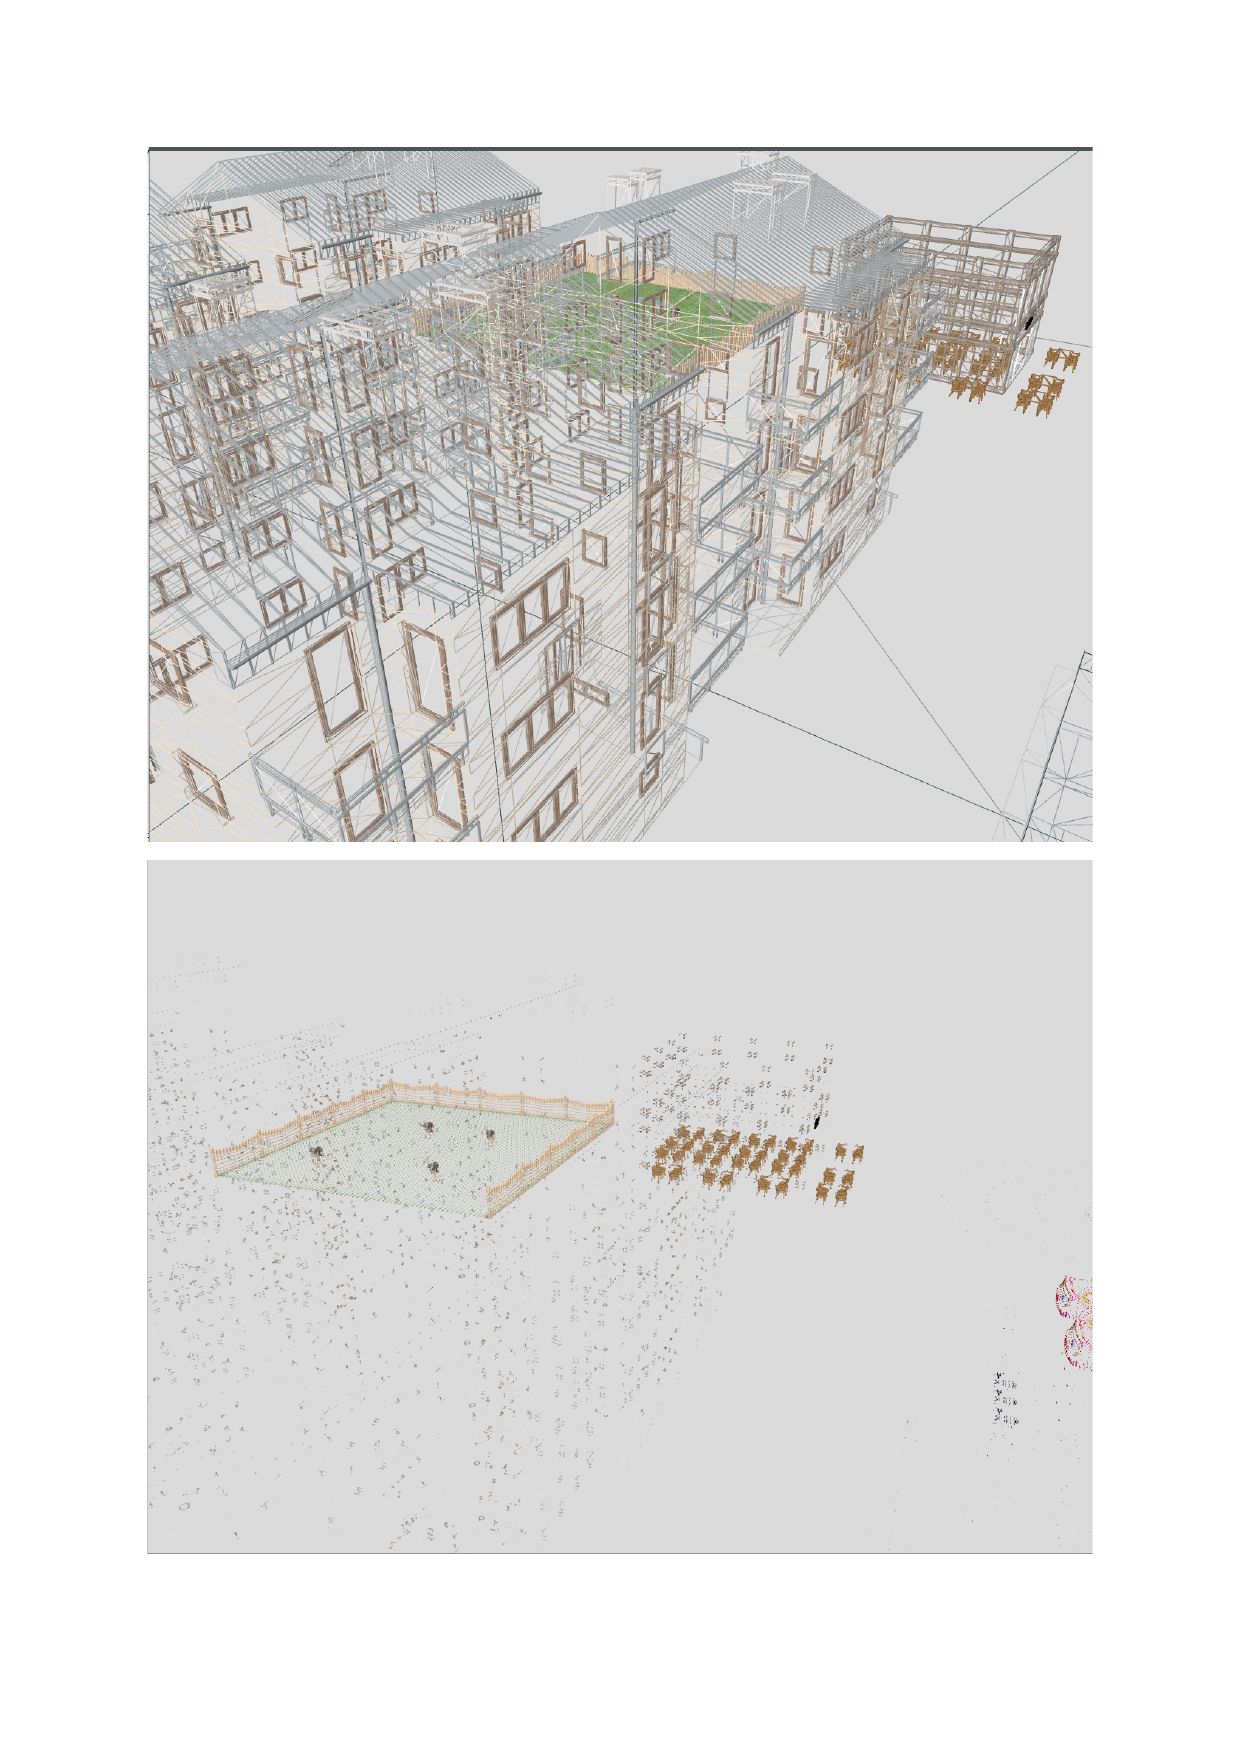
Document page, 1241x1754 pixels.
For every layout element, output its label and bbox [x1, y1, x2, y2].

picture [147, 147, 1093, 842]
picture [147, 860, 1093, 1554]
